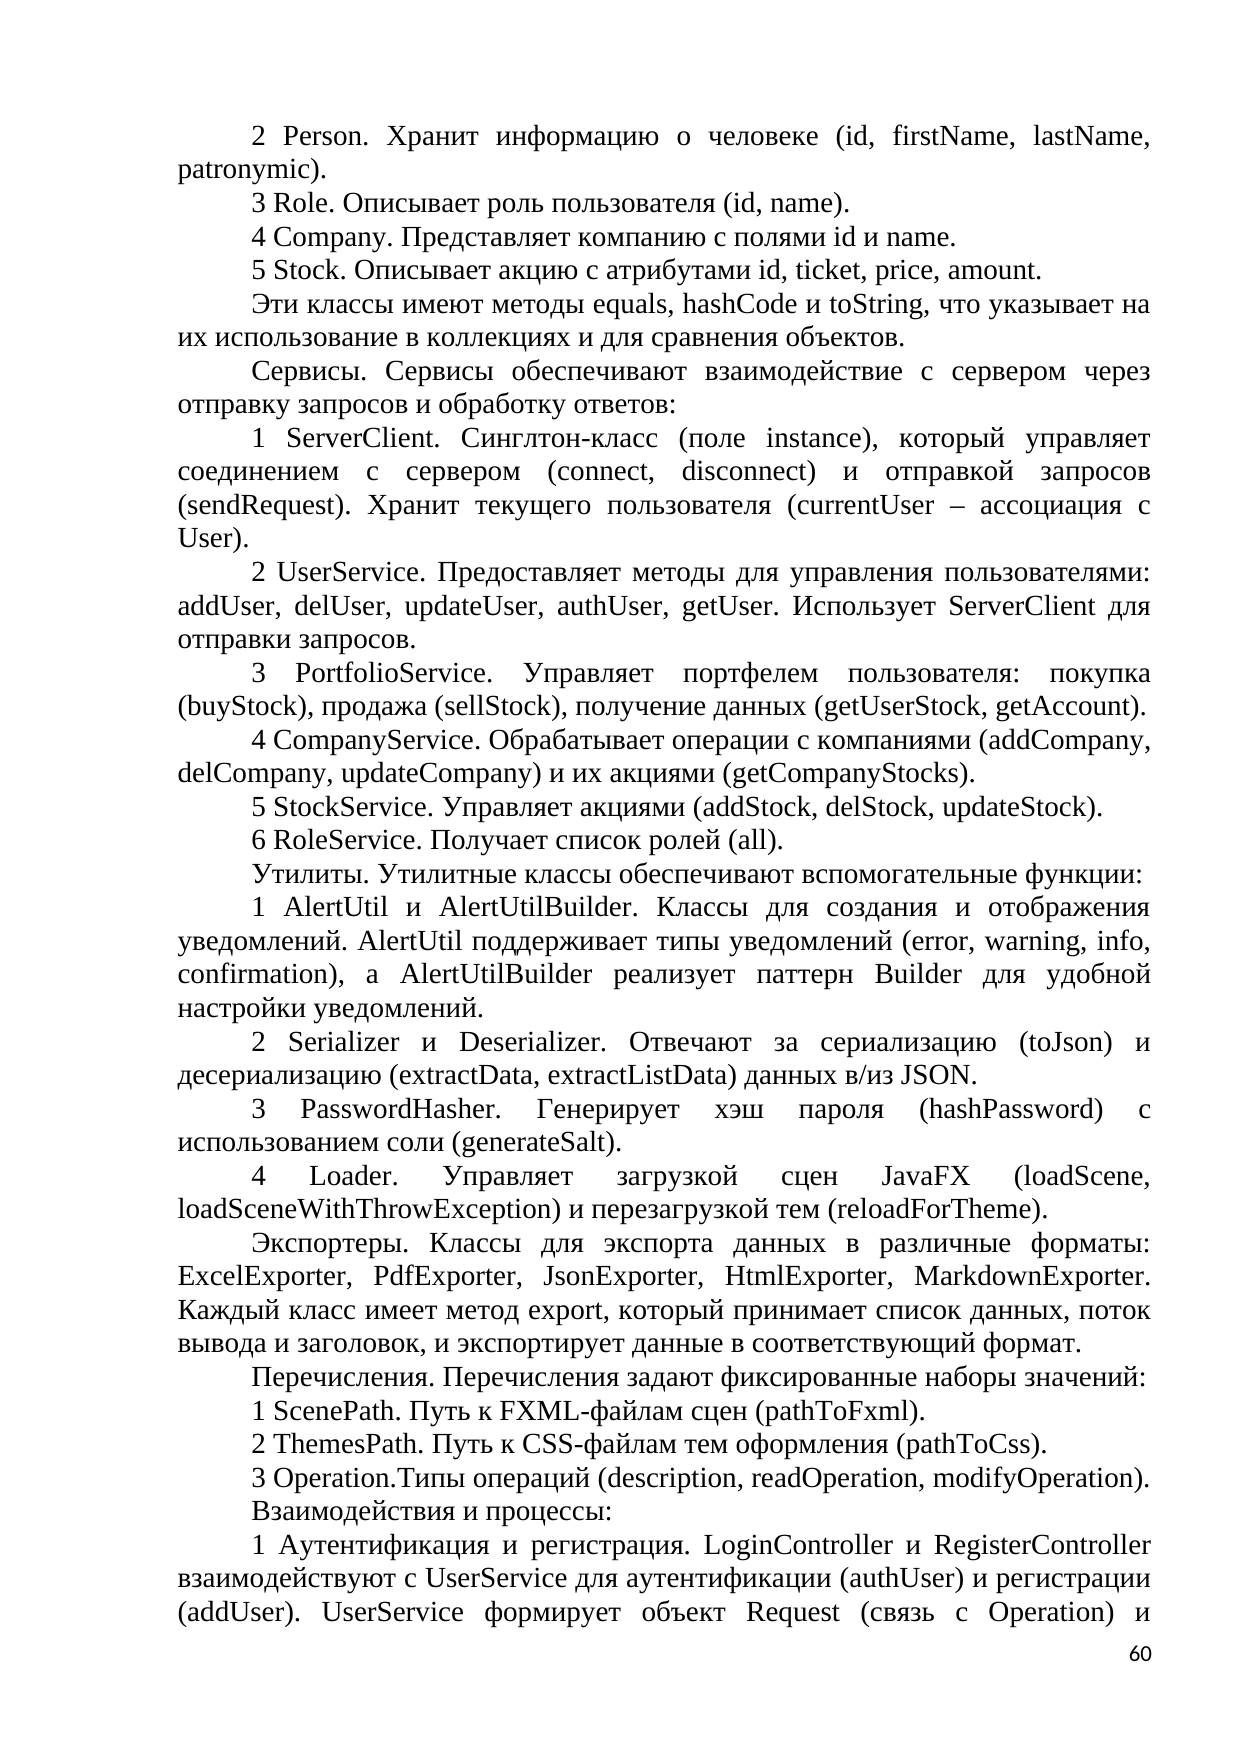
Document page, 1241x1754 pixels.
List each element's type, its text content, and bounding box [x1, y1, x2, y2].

text 3 Operation.Типы операций (description, readOperation, modifyOperation). [177, 1460, 1152, 1493]
text 1 ScenePath. Путь к FXML-файлам сцен (pathToFxml). [177, 1393, 1152, 1426]
text 1 AlertUtil и AlertUtilBuilder. Классы для создания и отображения уведомлений. AlertUtil поддерживает типы уведомлений (error, warning, info, confirmation), а AlertUtilBuilder реализует паттерн Builder для удобной настройки уведомлений. [177, 889, 1152, 1024]
text 3 Role. Описывает роль пользователя (id, name). [177, 185, 1152, 219]
text Сервисы. Сервисы обеспечивают взаимодействие с сервером через отправку запросов и обработку ответов: [177, 353, 1152, 420]
text Утилиты. Утилитные классы обеспечивают вспомогательные функции: [177, 856, 1152, 889]
text 5 Stock. Описывает акцию с атрибутами id, ticket, price, amount. [177, 252, 1152, 286]
text 6 RoleService. Получает список ролей (all). [177, 822, 1152, 856]
text 3 PortfolioService. Управляет портфелем пользователя: покупка (buyStock), продажа (sellStock), получение данных (getUserStock, getAccount). [177, 655, 1152, 722]
text Эти классы имеют методы equals, hashCode и toString, что указывает на их использование в коллекциях и для сравнения объектов. [177, 286, 1152, 353]
text 5 StockService. Управляет акциями (addStock, delStock, updateStock). [177, 789, 1152, 822]
text 2 UserService. Предоставляет методы для управления пользователями: addUser, delUser, updateUser, authUser, getUser. Использует ServerClient для отправки запросов. [177, 554, 1152, 655]
text 4 Company. Представляет компанию с полями id и name. [177, 219, 1152, 252]
text Взаимодействия и процессы: [177, 1493, 1152, 1527]
text 2 ThemesPath. Путь к CSS-файлам тем оформления (pathToCss). [177, 1426, 1152, 1460]
text 3 PasswordHasher. Генерирует хэш пароля (hashPassword) с использованием соли (generateSalt). [177, 1091, 1152, 1158]
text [177, 1527, 1152, 1627]
text 2 Serializer и Deserializer. Отвечают за сериализацию (toJson) и десериализацию (extractData, extractListData) данных в/из JSON. [177, 1024, 1152, 1091]
text Перечисления. Перечисления задают фиксированные наборы значений: [177, 1359, 1152, 1393]
text 2 Person. Хранит информацию о человеке (id, firstName, lastName, patronymic). [177, 118, 1152, 185]
text 4 Loader. Управляет загрузкой сцен JavaFX (loadScene, loadSceneWithThrowException) и перезагрузкой тем (reloadForTheme). [177, 1158, 1152, 1225]
text 1 ServerClient. Синглтон-класс (поле instance), который управляет соединением с сервером (connect, disconnect) и отправкой запросов (sendRequest). Хранит текущего пользователя (currentUser – ассоциация с User). [177, 420, 1152, 554]
text Экспортеры. Классы для экспорта данных в различные форматы: ExcelExporter, PdfExporter, JsonExporter, HtmlExporter, MarkdownExporter. Каждый класс имеет метод export, который принимает список данных, поток вывода и заголовок, и экспортирует данные в соответствующий формат. [177, 1225, 1152, 1359]
text 4 CompanyService. Обрабатывает операции с компаниями (addCompany, delCompany, updateCompany) и их акциями (getCompanyStocks). [177, 722, 1152, 789]
